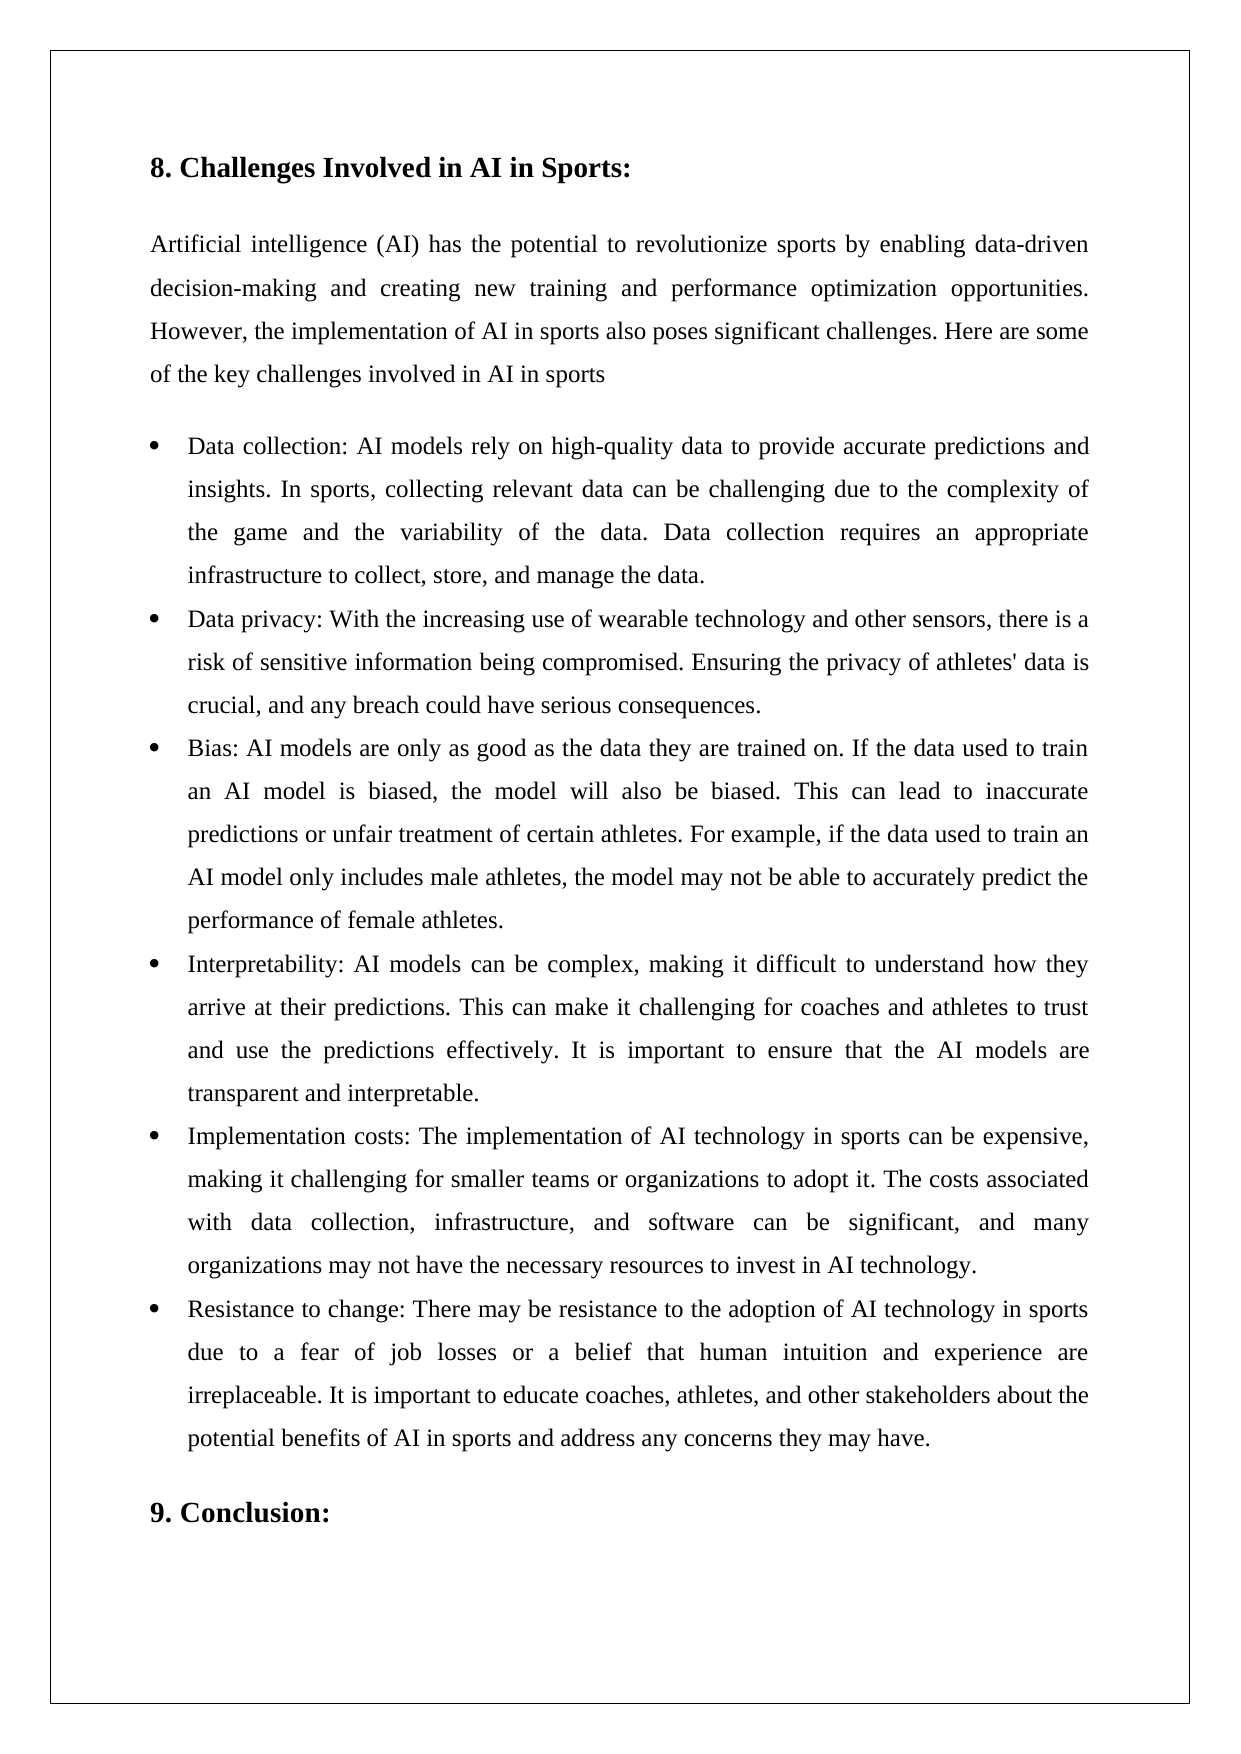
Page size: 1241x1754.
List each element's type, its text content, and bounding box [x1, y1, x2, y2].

text 8. Challenges Involved in AI in Sports: [150, 150, 1090, 183]
list Interpretability: AI models can be complex, making it difficult to understand how they arrive at their predictions. This can make it challenging for coaches and athletes to trust and use the predictions effectively. It is important to ensure that the AI models are transparent and interpretable. [150, 1036, 1090, 1194]
list Data collection: AI models rely on high-quality data to provide accurate predictions and insights. In sports, collecting relevant data can be challenging due to the complexity of the game and the variability of the data. Data collection requires an appropriate infrastructure to collect, store, and manage the data. [150, 431, 1090, 589]
list Data privacy: With the increasing use of wearable technology and other sensors, there is a risk of sensitive information being compromised. Ensuring the privacy of athletes' data is crucial, and any breach could have serious consequences. [150, 633, 1090, 748]
text Artificial intelligence (AI) has the potential to revolutionize sports by enabling data-driven decision-making and creating new training and performance optimization opportunities. However, the implementation of AI in sports also poses significant challenges. Here are some of the key challenges involved in AI in sports [150, 229, 1090, 388]
list Resistance to change: There may be resistance to the adoption of AI technology in sports due to a fear of job losses or a belief that human intuition and experience are irreplaceable. It is important to educate coaches, athletes, and other stakeholders about the potential benefits of AI in sports and address any concerns they may have. [150, 1439, 1090, 1598]
list Bias: AI models are only as good as the data they are trained on. If the data used to train an AI model is biased, the model will also be biased. This can lead to inaccurate predictions or unfair treatment of certain athletes. For example, if the data used to train an AI model only includes male athletes, the model may not be able to accurately predict the performance of female athletes. [150, 791, 1090, 993]
list Implementation costs: The implementation of AI technology in sports can be expensive, making it challenging for smaller teams or organizations to adopt it. The costs associated with data collection, infrastructure, and software can be significant, and many organizations may not have the necessary resources to invest in AI technology. [150, 1238, 1090, 1396]
